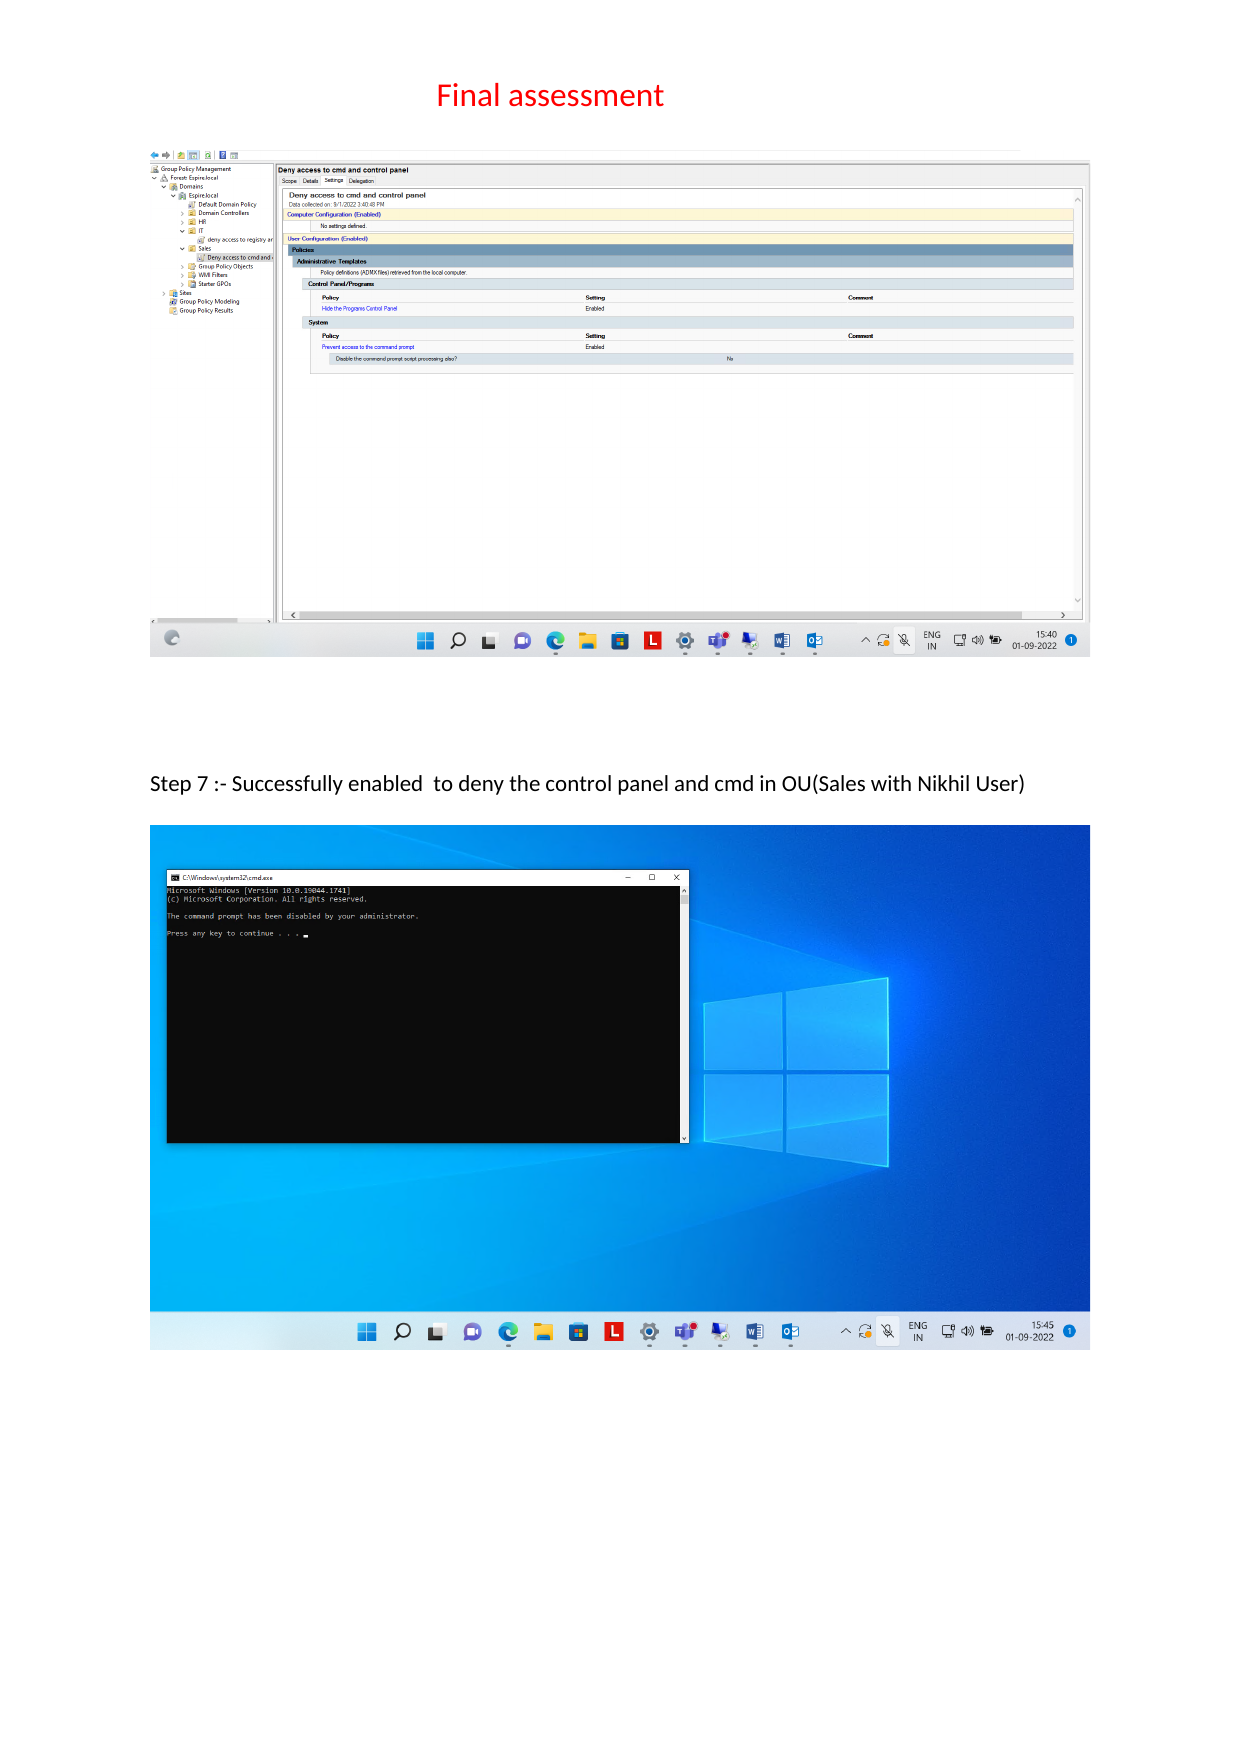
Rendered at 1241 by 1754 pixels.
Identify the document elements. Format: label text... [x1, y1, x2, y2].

picture [150, 825, 1091, 1350]
text Step 7 :- Successfully enabled to deny the control panel and cmd in OU(Sales with Nikhil User) [150, 769, 1090, 797]
picture [150, 150, 1091, 657]
